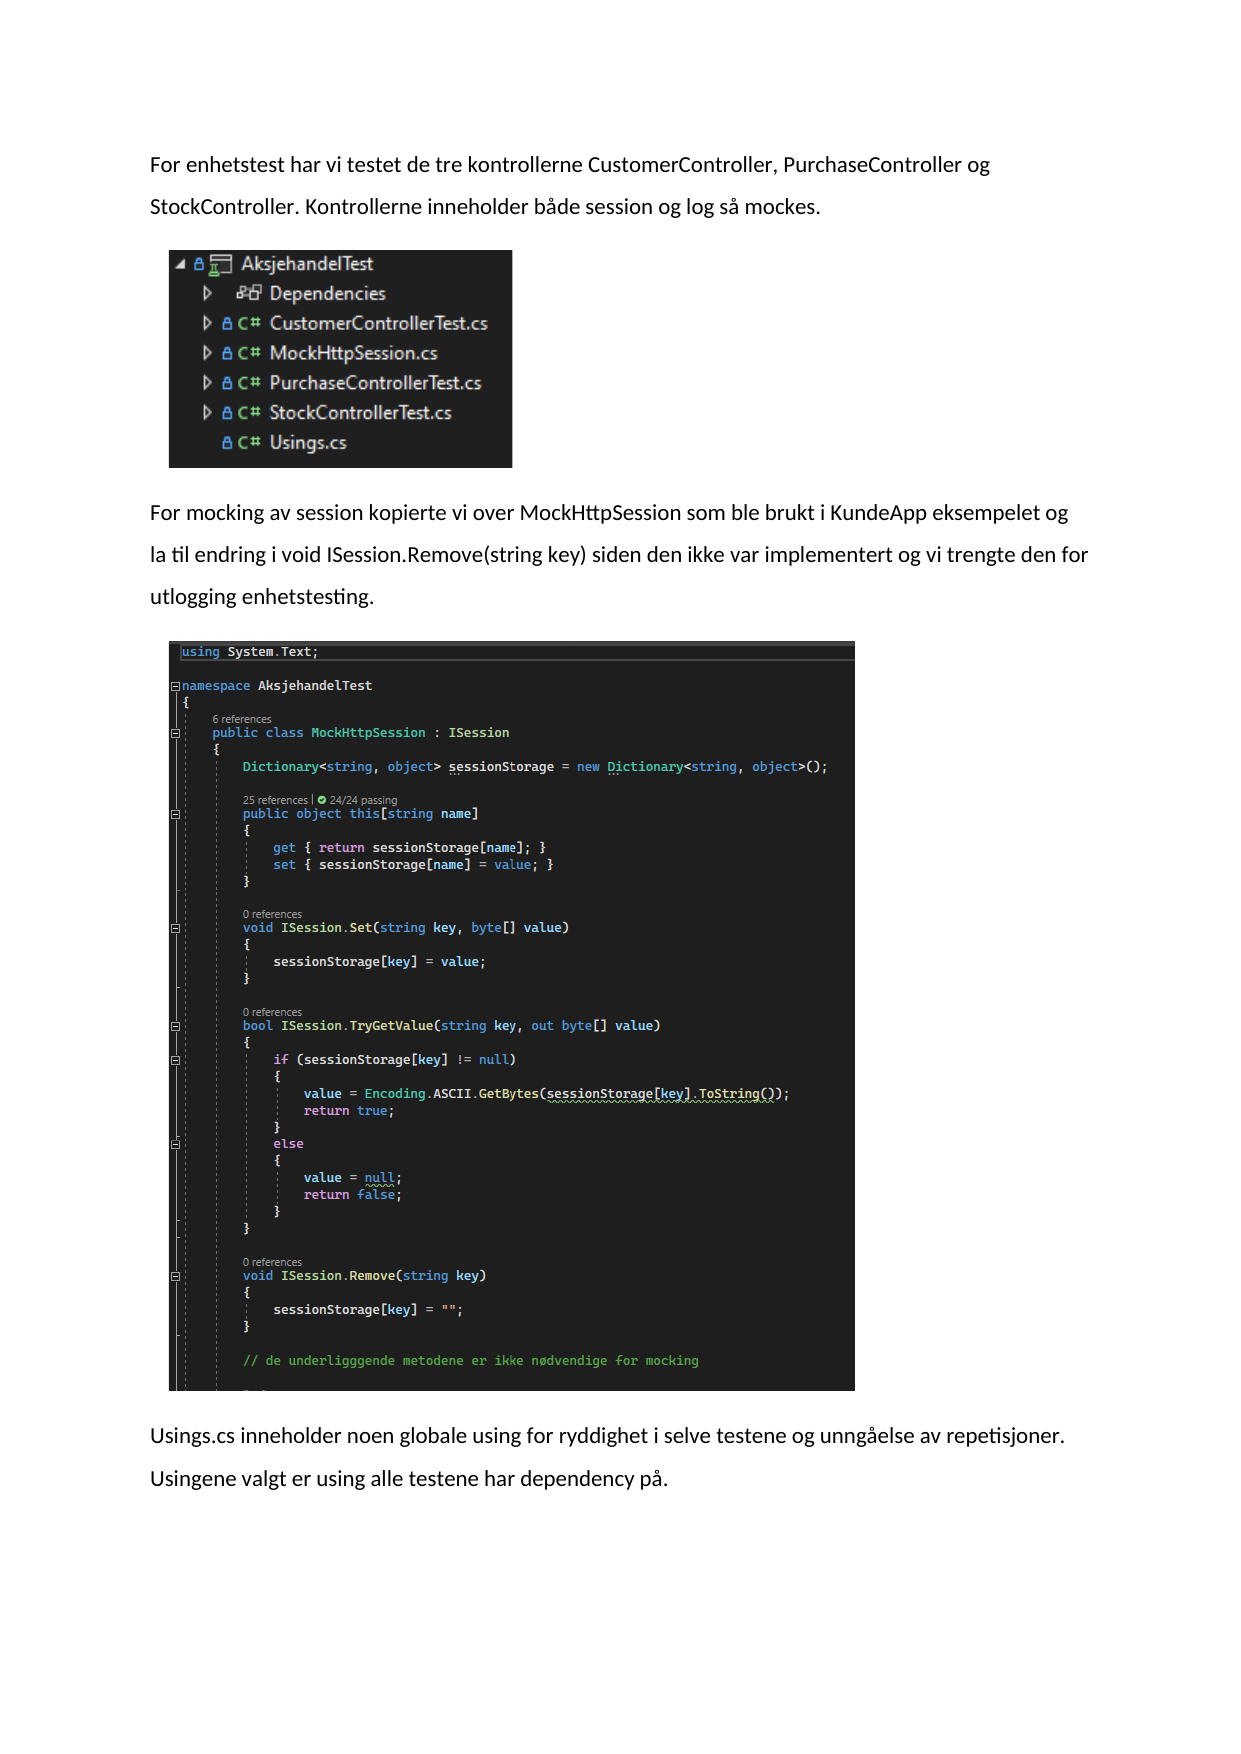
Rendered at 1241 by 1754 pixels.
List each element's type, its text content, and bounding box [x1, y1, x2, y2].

text For enhetstest har vi testet de tre kontrollerne CustomerController, PurchaseController og StockController. Kontrollerne inneholder både session og log så mockes. [150, 150, 1090, 220]
text Usings.cs inneholder noen globale using for ryddighet i selve testene og unngåelse av repetisjoner. Usingene valgt er using alle testene har dependency på. [150, 1422, 1090, 1492]
text For mocking av session kopierte vi over MockHttpSession som ble brukt i KundeApp eksempelet og la til endring i void ISession.Remove(string key) siden den ikke var implementert og vi trengte den for utlogging enhetstesting. [150, 498, 1090, 610]
